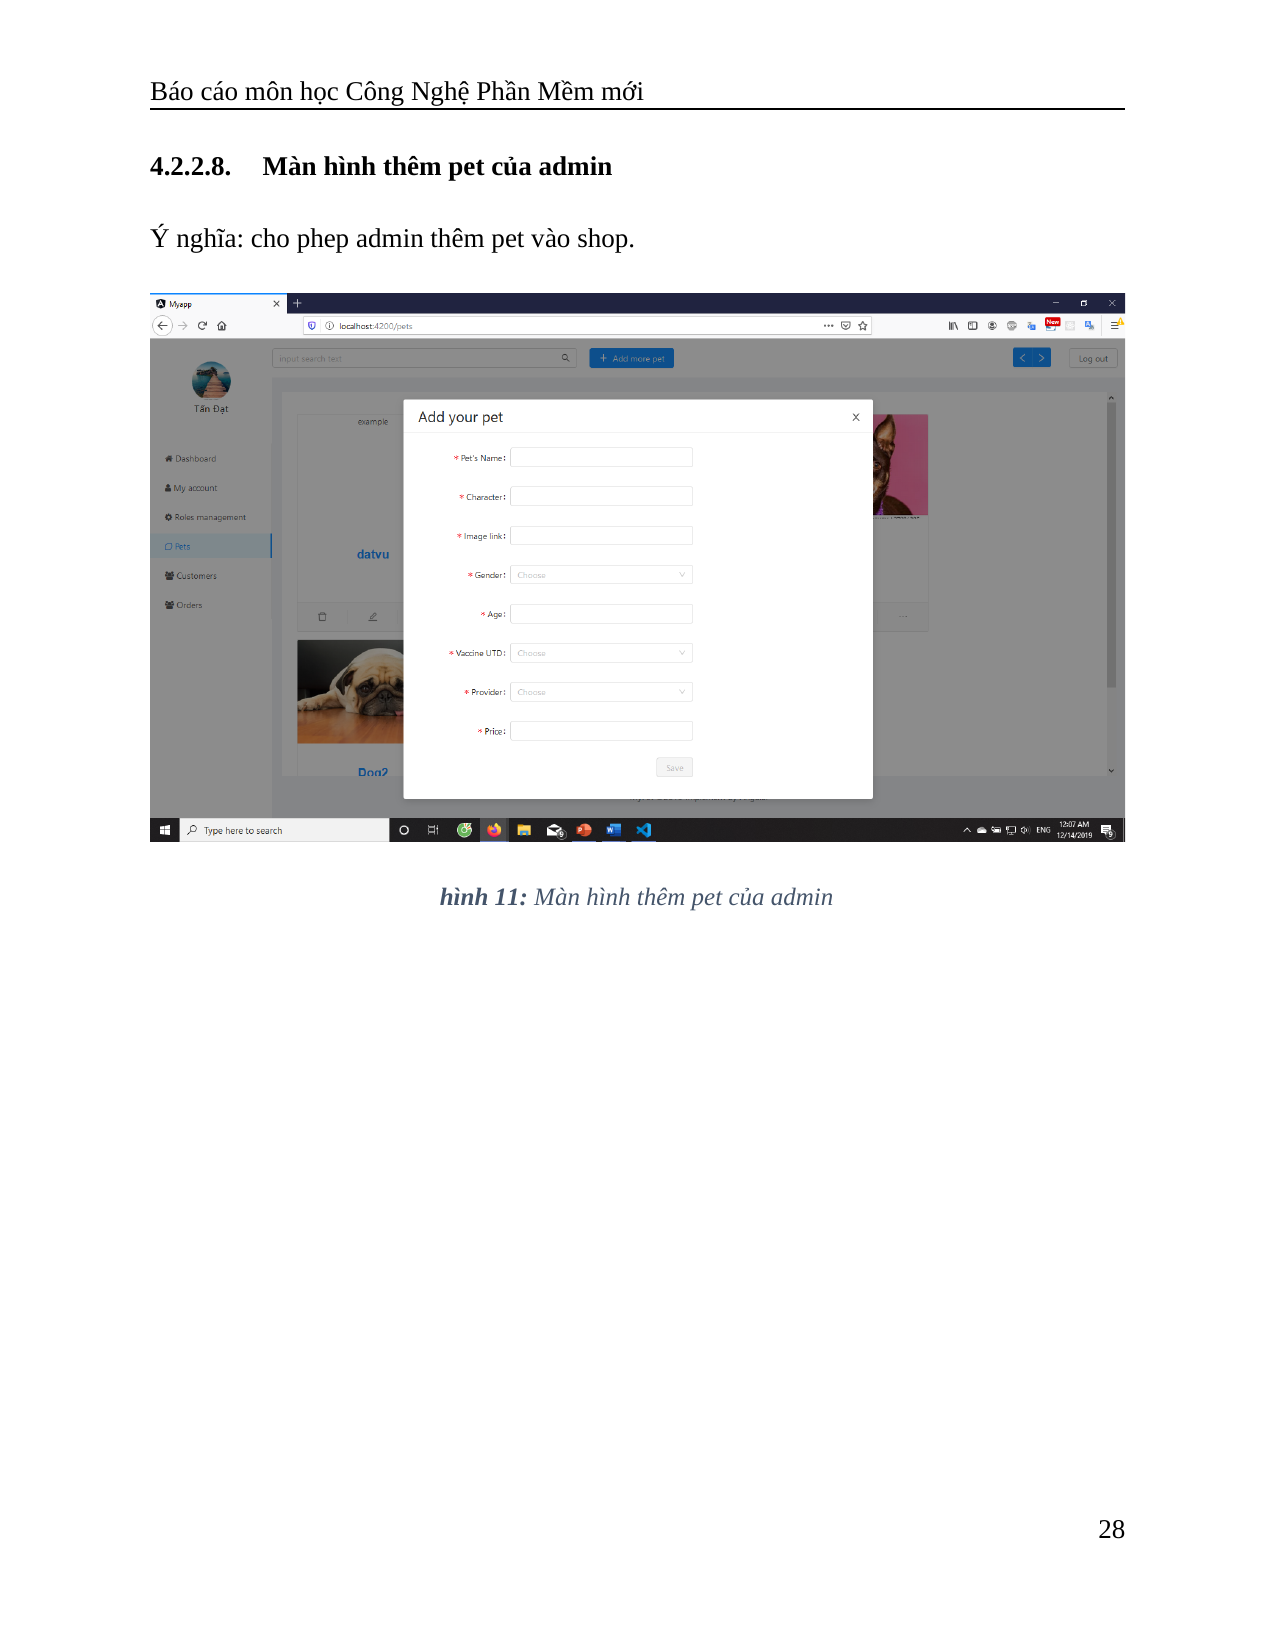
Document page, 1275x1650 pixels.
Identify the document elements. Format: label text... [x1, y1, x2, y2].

picture [150, 293, 1125, 842]
list Màn hình thêm pet của admin [150, 150, 1125, 181]
text Ý nghĩa: cho phep admin thêm pet vào shop. [150, 222, 1125, 253]
text hình 11: Màn hình thêm pet của admin [150, 882, 1125, 911]
